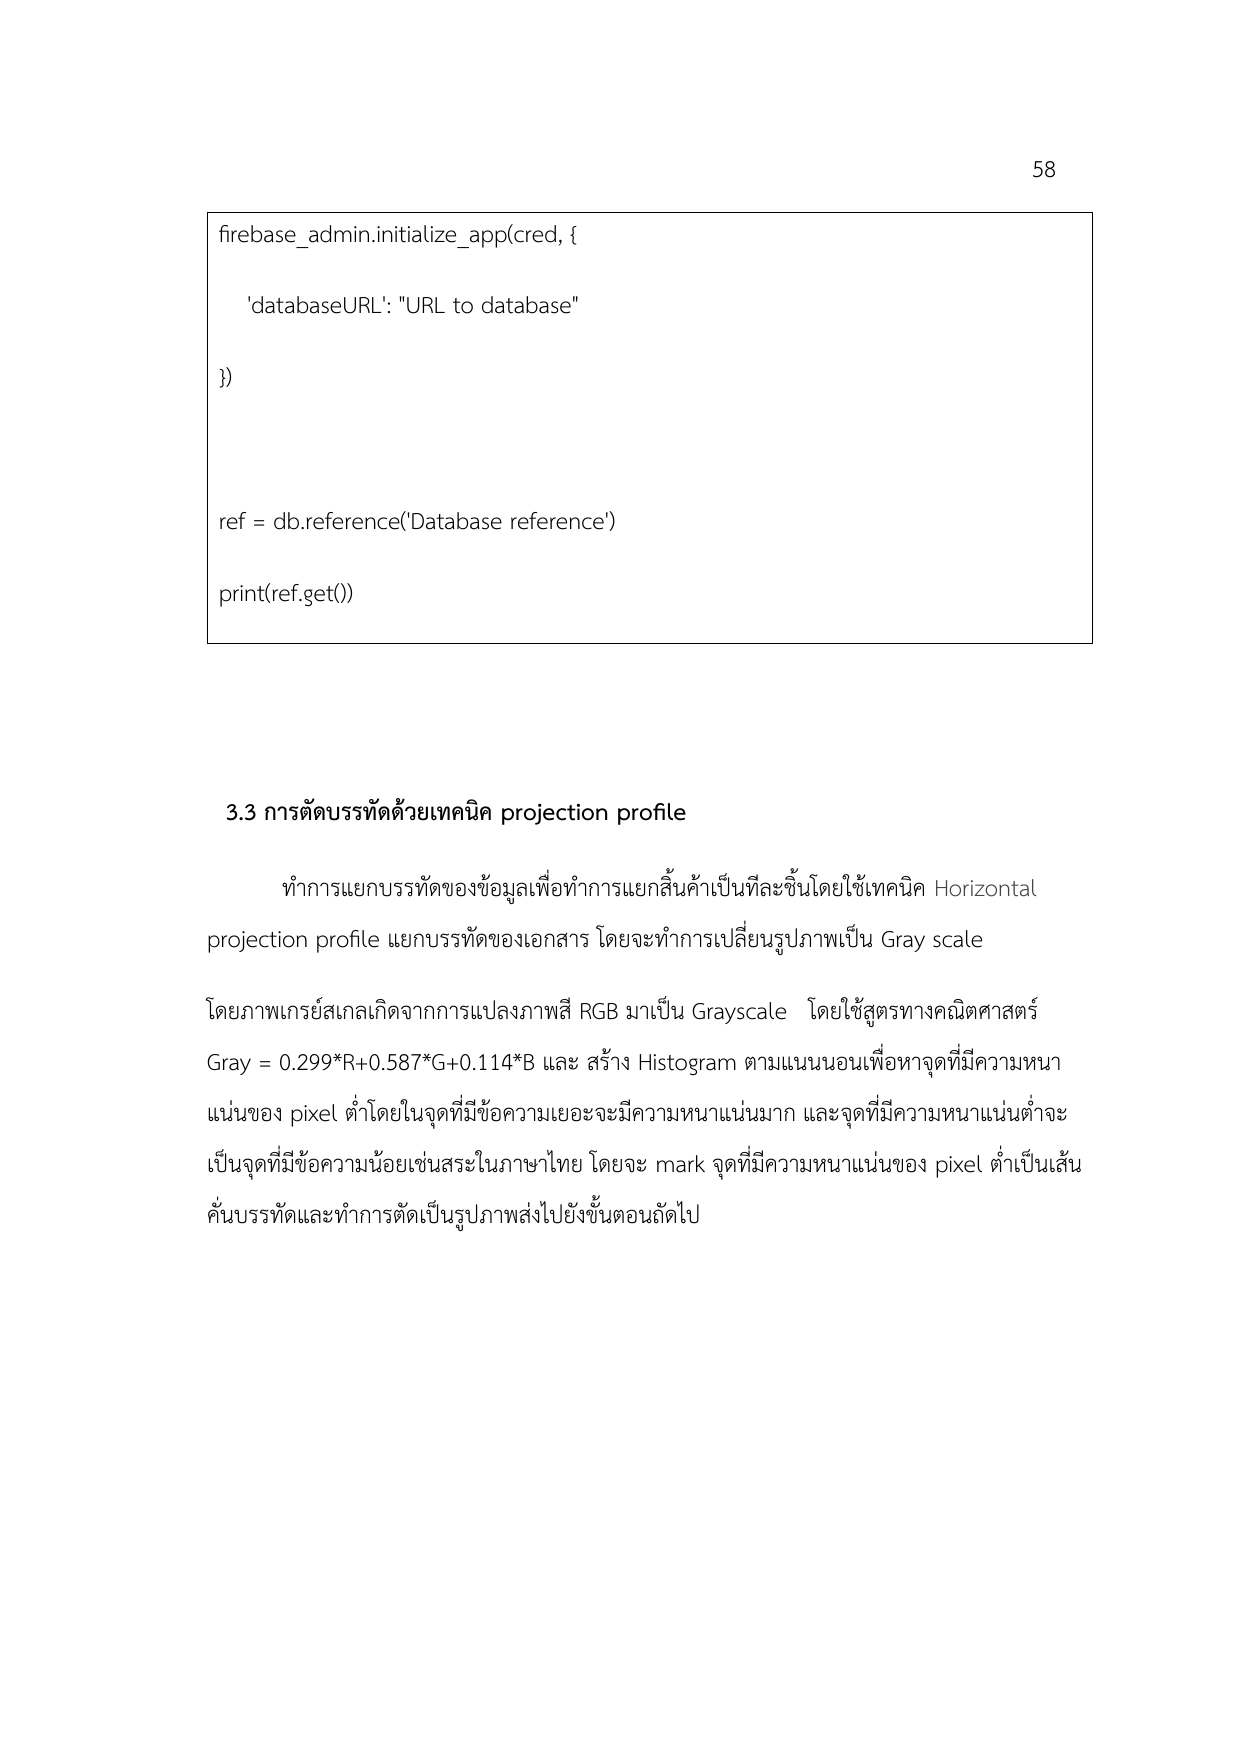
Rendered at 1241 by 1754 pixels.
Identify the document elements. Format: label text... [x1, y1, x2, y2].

text โดยภาพเกรย์สเกลเกิดจากการแปลงภาพสี RGB มาเป็น Grayscale โดยใช้สูตรทางคณิตศาสตร์ Gray = 0.299*R+0.587*G+0.114*B และ สร้าง Histogram ตามแนนนอนเพื่อหาจุดที่มีความหนาแน่นของ pixel ต่ำโดยในจุดที่มีข้อความเยอะจะมีความหนาแน่นมาก และจุดที่มีความหนาแน่นต่ำจะเป็นจุดที่มีข้อความน้อยเช่นสระในภาษาไทย โดยจะ mark จุดที่มีความหนาแน่นของ pixel ต่ำเป็นเส้นคั่นบรรทัดและทำการตัดเป็นรูปภาพส่งไปยังขั้นตอนถัดไป [207, 990, 1092, 1239]
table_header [208, 213, 1092, 643]
text ทำการแยกบรรทัดของข้อมูลเพื่อทำการแยกสิ้นค้าเป็นทีละชิ้นโดยใช้เทคนิค Horizontal projection profile แยกบรรทัดของเอกสาร โดยจะทำการเปลี่ยนรูปภาพเป็น Gray scale [207, 867, 1092, 963]
subtitle การตัดบรรทัดด้วยเทคนิค projection profile [226, 791, 1092, 836]
